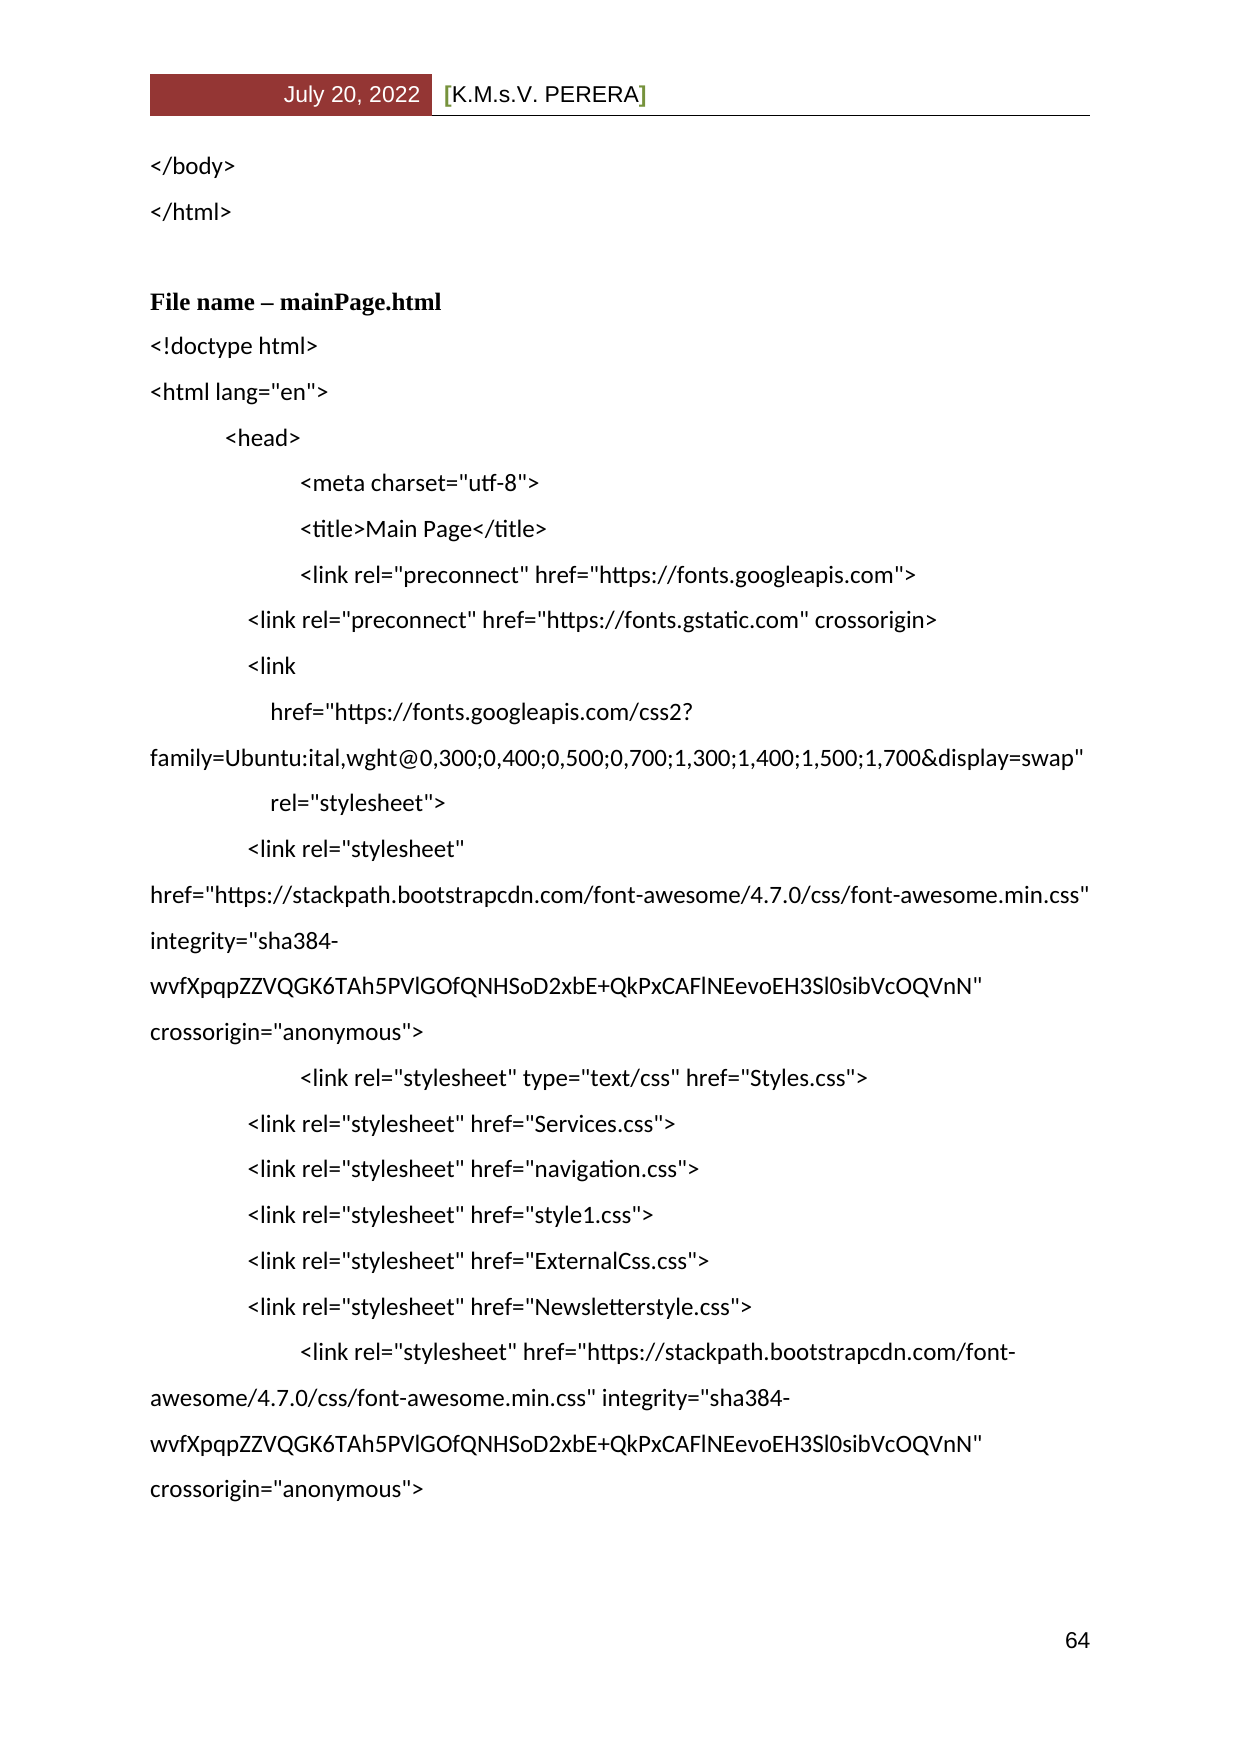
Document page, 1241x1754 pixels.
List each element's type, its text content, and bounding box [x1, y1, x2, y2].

text </body> [150, 150, 1090, 181]
text <title>Main Page</title> [150, 513, 1090, 544]
text <link rel="stylesheet" href="Newsletterstyle.css"> [150, 1291, 1090, 1321]
text <html lang="en"> [150, 376, 1090, 407]
text <link rel="preconnect" href="https://fonts.gstatic.com" crossorigin> [150, 605, 1090, 635]
text <link rel="preconnect" href="https://fonts.googleapis.com"> [150, 559, 1090, 589]
text <meta charset="utf-8"> [150, 467, 1090, 498]
text File name – mainPage.html [150, 287, 1090, 316]
text <link rel="stylesheet" type="text/css" href="Styles.css"> [150, 1062, 1090, 1092]
text <link rel="stylesheet" href="https://stackpath.bootstrapcdn.com/font-awesome/4.7.0/css/font-awesome.min.css" integrity="sha384-wvfXpqpZZVQGK6TAh5PVlGOfQNHSoD2xbE+QkPxCAFlNEevoEH3Sl0sibVcOQVnN" crossorigin="anonymous"> [150, 833, 1090, 1047]
text <!doctype html> [150, 330, 1090, 361]
text </html> [150, 196, 1090, 226]
text href="https://fonts.googleapis.com/css2?family=Ubuntu:ital,wght@0,300;0,400;0,500;0,700;1,300;1,400;1,500;1,700&display=swap" [150, 696, 1090, 772]
text <link rel="stylesheet" href="Services.css"> [150, 1108, 1090, 1138]
text <link rel="stylesheet" href="navigation.css"> [150, 1153, 1090, 1184]
text rel="stylesheet"> [150, 788, 1090, 818]
text <link rel="stylesheet" href="style1.css"> [150, 1199, 1090, 1230]
text <link rel="stylesheet" href="ExternalCss.css"> [150, 1245, 1090, 1275]
text <head> [150, 422, 1090, 452]
text <link rel="stylesheet" href="https://stackpath.bootstrapcdn.com/font-awesome/4.7.0/css/font-awesome.min.css" integrity="sha384-wvfXpqpZZVQGK6TAh5PVlGOfQNHSoD2xbE+QkPxCAFlNEevoEH3Sl0sibVcOQVnN" crossorigin="anonymous"> [150, 1336, 1090, 1504]
text <link [150, 650, 1090, 681]
